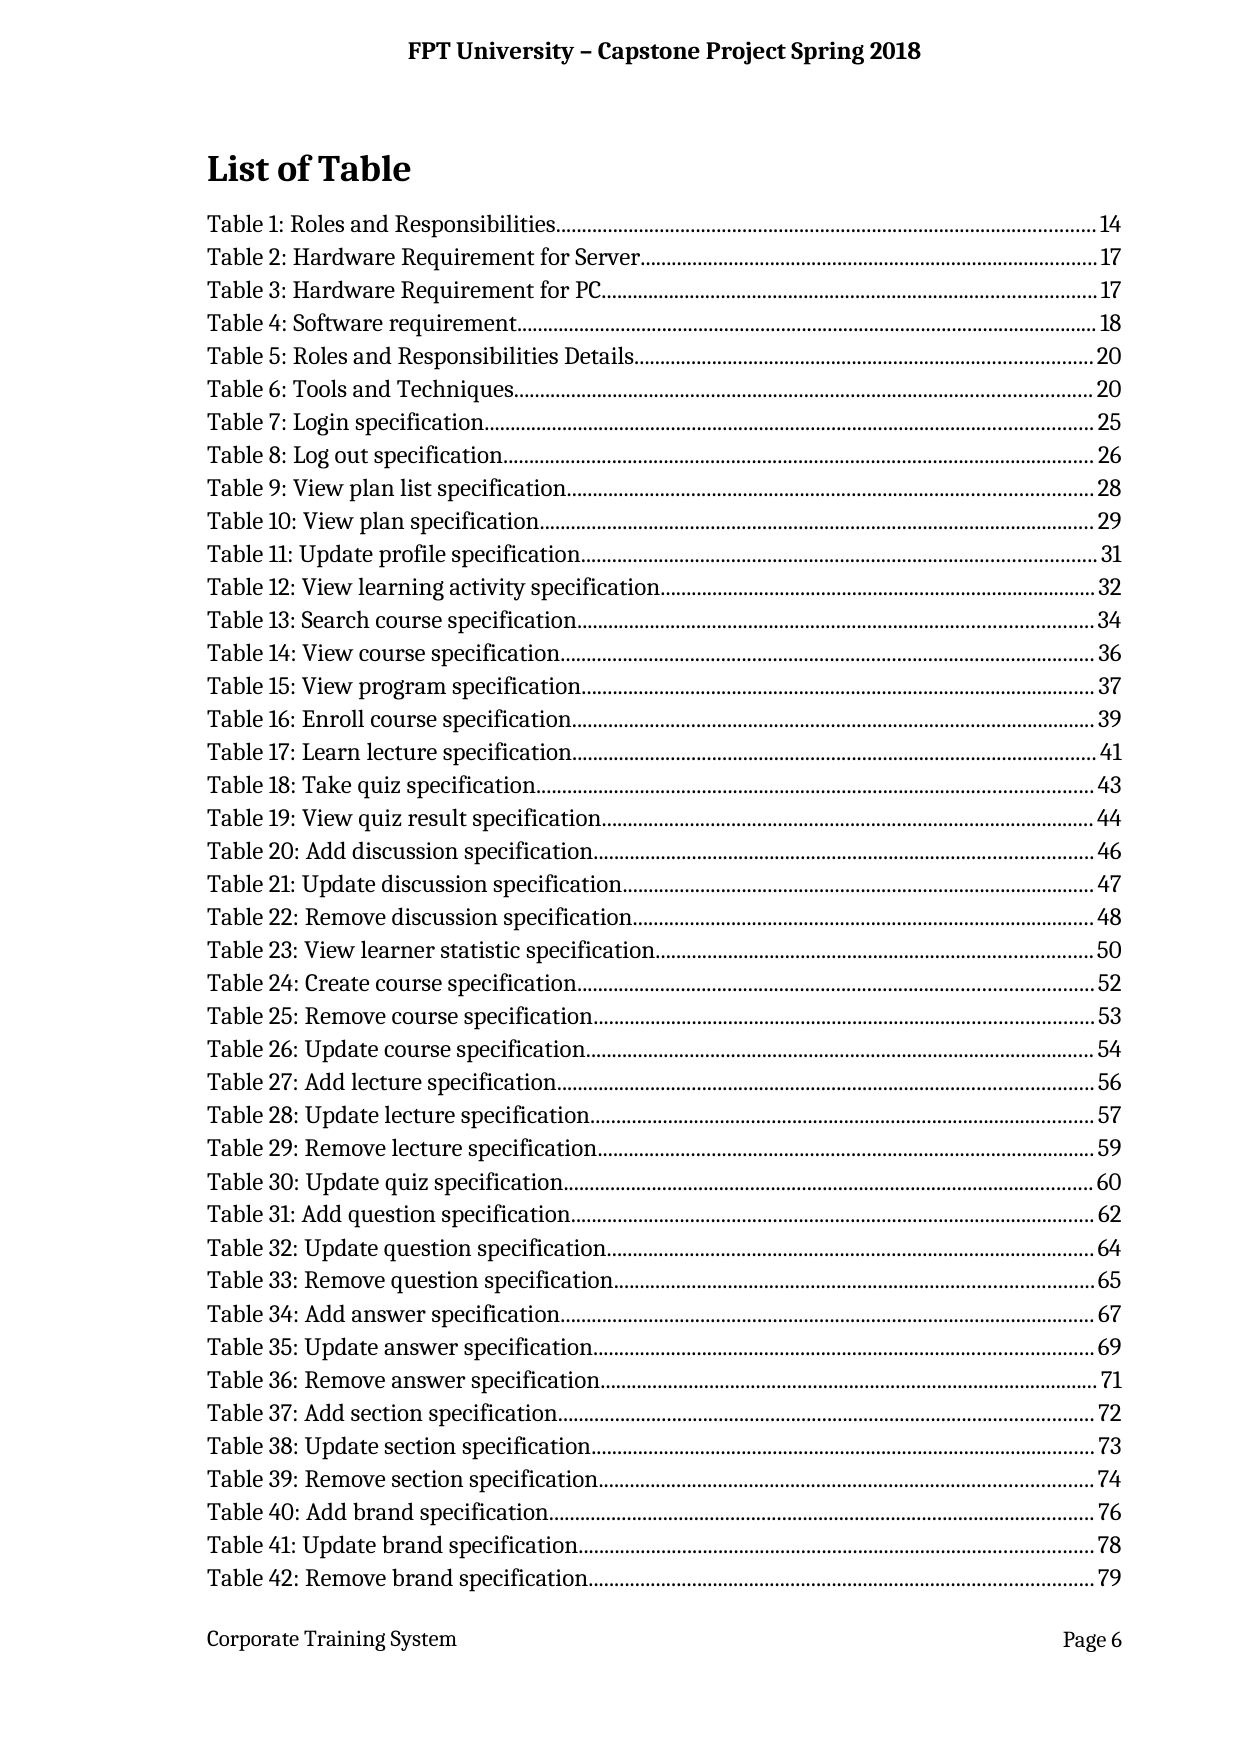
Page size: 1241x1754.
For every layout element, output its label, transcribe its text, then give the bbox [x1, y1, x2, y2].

text Table 22: Remove discussion specification 48 [207, 903, 1122, 932]
text Table 20: Add discussion specification 46 [207, 837, 1122, 866]
text Table 27: Add lecture specification 56 [207, 1068, 1122, 1097]
text Table 38: Update section specification 73 [207, 1432, 1122, 1460]
text Table 9: View plan list specification 28 [207, 474, 1122, 503]
text Table 7: Login specification 25 [207, 408, 1122, 437]
text Table 6: Tools and Techniques 20 [207, 375, 1122, 404]
text Table 35: Update answer specification 69 [207, 1332, 1122, 1361]
text Table 29: Remove lecture specification 59 [207, 1134, 1122, 1163]
text Table 19: View quiz result specification 44 [207, 804, 1122, 833]
text Table 5: Roles and Responsibilities Details 20 [207, 342, 1122, 371]
text Table 26: Update course specification 54 [207, 1035, 1122, 1064]
subtitle List of Table [207, 148, 1124, 191]
text Table 2: Hardware Requirement for Server 17 [207, 243, 1122, 272]
text Table 39: Remove section specification 74 [207, 1464, 1122, 1493]
text Table 8: Log out specification 26 [207, 441, 1122, 470]
text Table 4: Software requirement. 18 [207, 309, 1122, 338]
text Table 36: Remove answer specification 71 [207, 1366, 1122, 1394]
text Table 1: Roles and Responsibilities 14 [207, 210, 1122, 238]
text Table 16: Enroll course specification 39 [207, 705, 1122, 734]
text Table 25: Remove course specification 53 [207, 1002, 1122, 1031]
text Table 28: Update lecture specification 57 [207, 1101, 1122, 1130]
text Table 18: Take quiz specification 43 [207, 771, 1122, 800]
text Table 31: Add question specification 62 [207, 1200, 1122, 1229]
text Table 11: Update profile specification 31 [207, 540, 1122, 569]
text Table 12: View learning activity specification 32 [207, 573, 1122, 602]
text Table 13: Search course specification 34 [207, 606, 1122, 635]
text Table 14: View course specification 36 [207, 639, 1122, 668]
text Table 33: Remove question specification 65 [207, 1266, 1122, 1295]
text Table 23: View learner statistic specification 50 [207, 936, 1122, 965]
text Table 17: Learn lecture specification 41 [207, 738, 1122, 767]
text Table 21: Update discussion specification 47 [207, 870, 1122, 899]
text Table 30: Update quiz specification 60 [207, 1167, 1122, 1196]
text Table 42: Remove brand specification 79 [207, 1564, 1122, 1592]
text Table 41: Update brand specification 78 [207, 1531, 1122, 1559]
text Table 24: Create course specification 52 [207, 969, 1122, 998]
text Table 40: Add brand specification 76 [207, 1498, 1122, 1526]
text Table 32: Update question specification 64 [207, 1233, 1122, 1262]
text Table 34: Add answer specification 67 [207, 1299, 1122, 1328]
text Table 15: View program specification 37 [207, 672, 1122, 701]
text Table 37: Add section specification 72 [207, 1398, 1122, 1427]
text Table 3: Hardware Requirement for PC. 17 [207, 276, 1122, 304]
text Table 10: View plan specification 29 [207, 507, 1122, 536]
